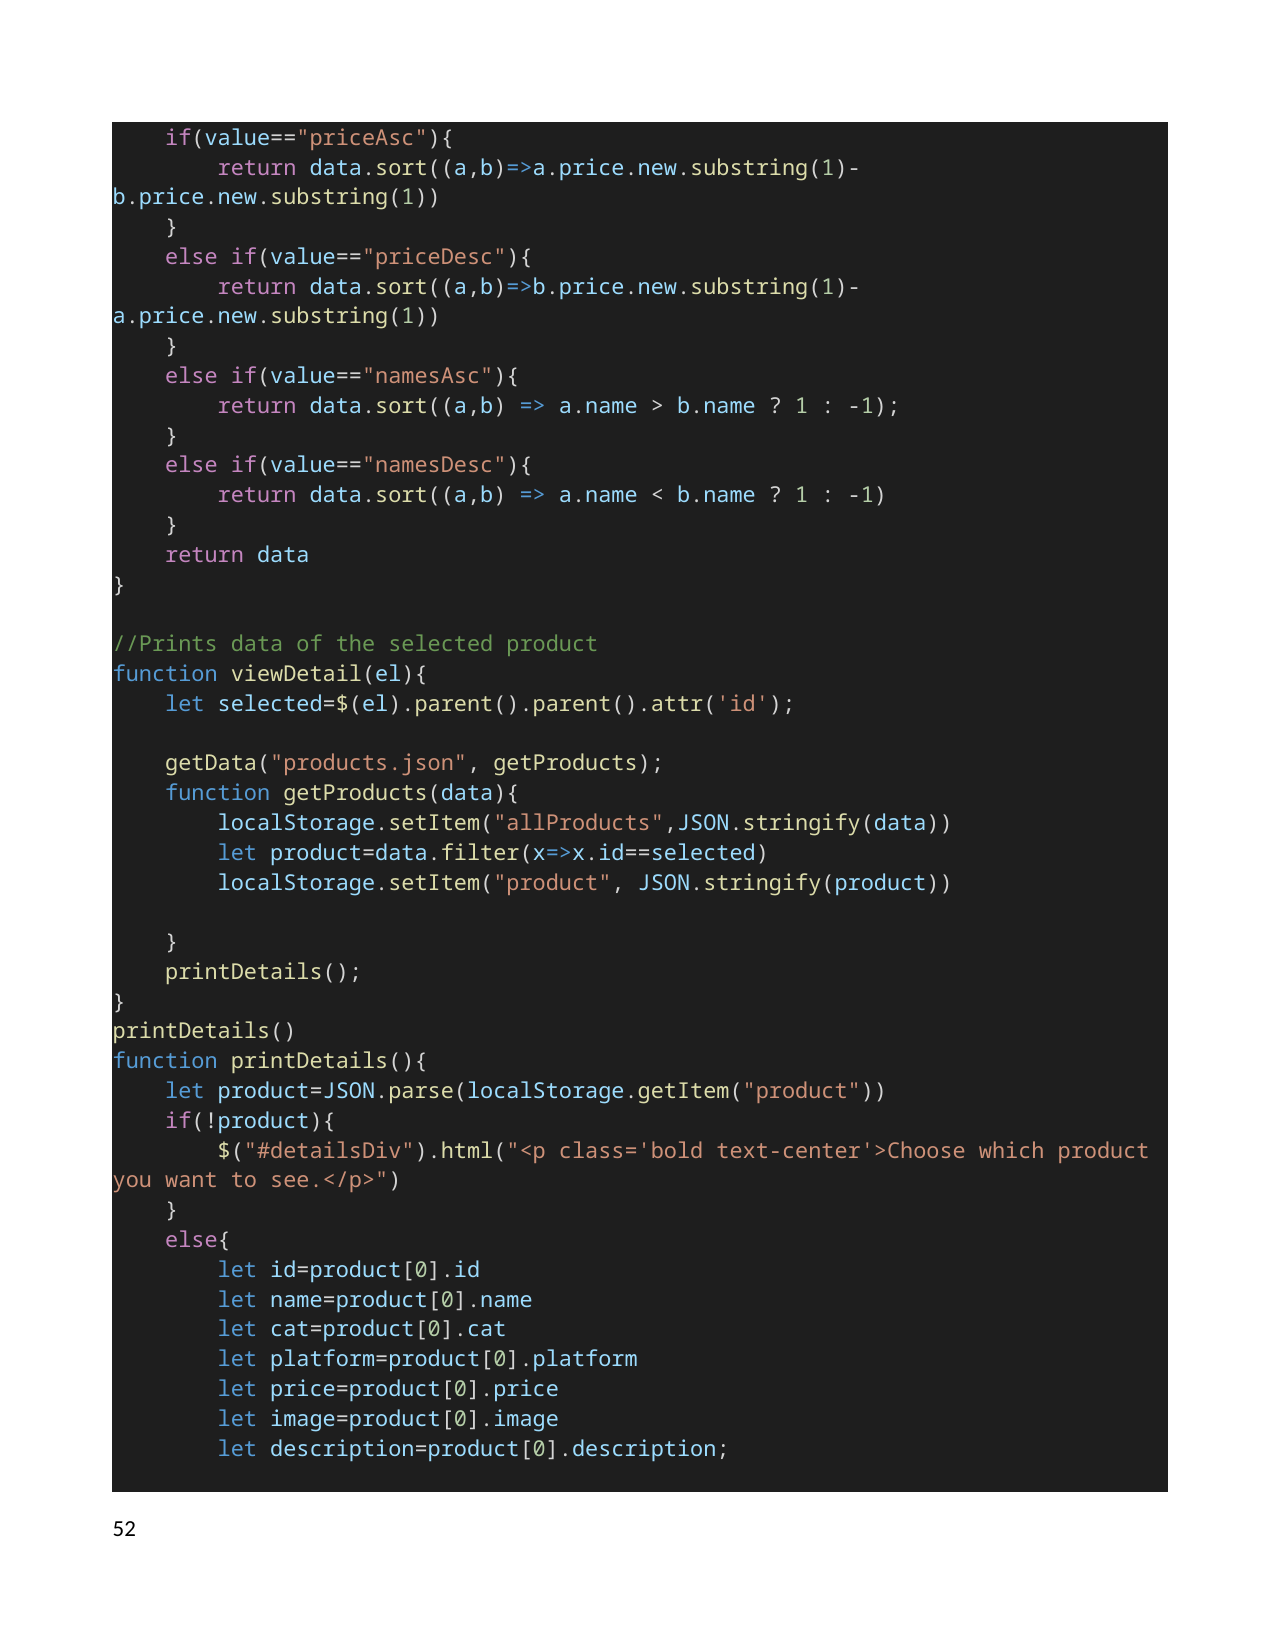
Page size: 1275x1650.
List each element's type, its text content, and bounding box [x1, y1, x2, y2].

text let description=product[0].description; [112, 1433, 1168, 1462]
text printDetails() [112, 1016, 1168, 1045]
text localStorage.setItem("product", JSON.stringify(product)) [112, 867, 1168, 896]
text } [112, 986, 1168, 1016]
text getData("products.json", getProducts); [112, 747, 1168, 777]
text return data.sort((a,b)=>a.price.new.substring(1)-b.price.new.substring(1)) [112, 152, 1168, 211]
text else if(value=="namesDesc"){ [112, 449, 1168, 479]
text } [112, 330, 1168, 360]
text let id=product[0].id [112, 1254, 1168, 1284]
text return data.sort((a,b)=>b.price.new.substring(1)-a.price.new.substring(1)) [112, 271, 1168, 330]
text else if(value=="namesAsc"){ [112, 360, 1168, 390]
text let name=product[0].name [112, 1284, 1168, 1313]
text } [112, 1194, 1168, 1224]
text let price=product[0].price [112, 1373, 1168, 1403]
text function getProducts(data){ [112, 777, 1168, 807]
text let selected=$(el).parent().parent().attr('id'); [112, 688, 1168, 718]
text } [112, 211, 1168, 241]
text return data.sort((a,b) => a.name < b.name ? 1 : -1) [112, 479, 1168, 509]
text function printDetails(){ [112, 1045, 1168, 1075]
text return data.sort((a,b) => a.name > b.name ? 1 : -1); [112, 390, 1168, 420]
text } [112, 420, 1168, 449]
text let product=JSON.parse(localStorage.getItem("product")) [112, 1075, 1168, 1105]
text localStorage.setItem("allProducts",JSON.stringify(data)) [112, 807, 1168, 837]
text let platform=product[0].platform [112, 1343, 1168, 1373]
text $("#detailsDiv").html("<p class='bold text-center'>Choose which product you want to see.</p>") [112, 1135, 1168, 1194]
text function viewDetail(el){ [112, 658, 1168, 688]
text return data [112, 539, 1168, 569]
text let image=product[0].image [112, 1403, 1168, 1433]
text let cat=product[0].cat [112, 1313, 1168, 1343]
text else{ [112, 1224, 1168, 1254]
text if(value=="priceAsc"){ [112, 122, 1168, 152]
text } [112, 926, 1168, 956]
text if(!product){ [112, 1105, 1168, 1135]
text let product=data.filter(x=>x.id==selected) [112, 837, 1168, 867]
text //Prints data of the selected product [112, 628, 1168, 658]
text } [112, 569, 1168, 598]
text else if(value=="priceDesc"){ [112, 241, 1168, 271]
text printDetails(); [112, 956, 1168, 986]
text } [112, 509, 1168, 539]
